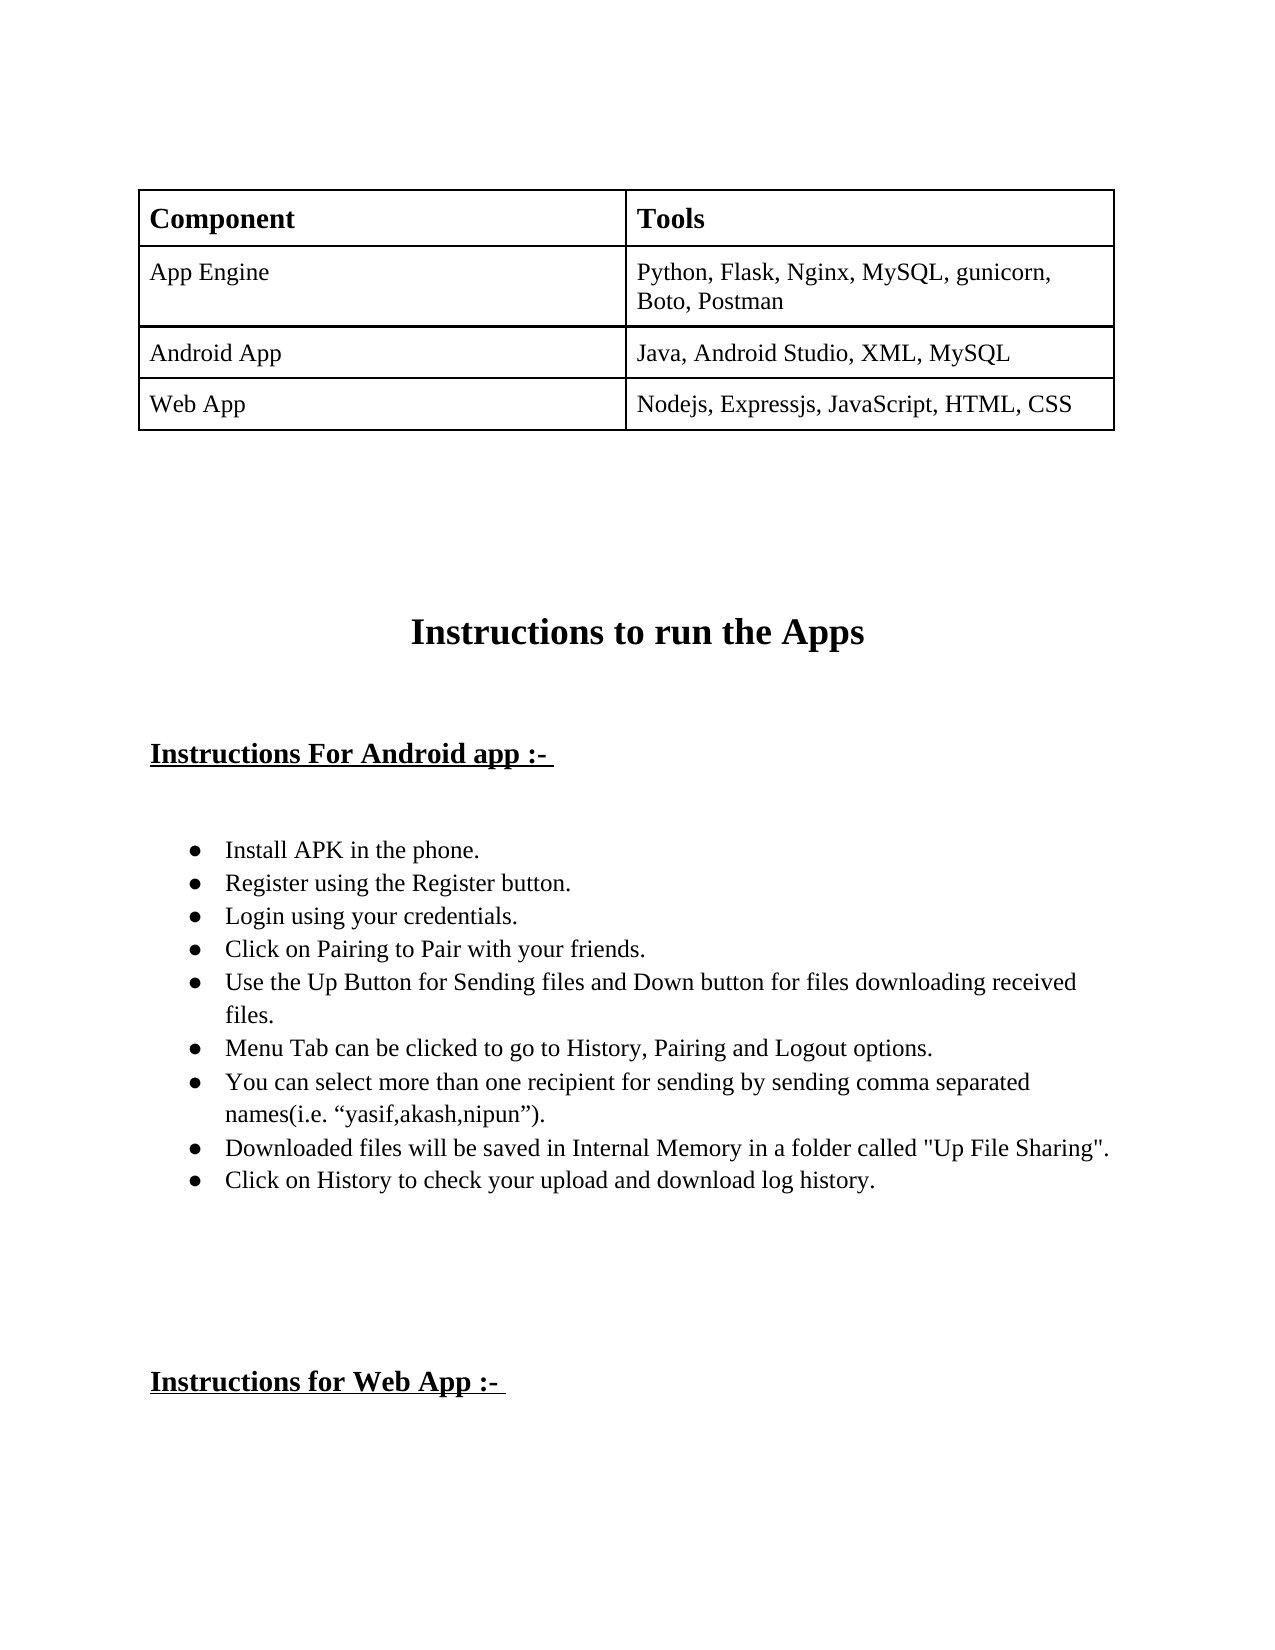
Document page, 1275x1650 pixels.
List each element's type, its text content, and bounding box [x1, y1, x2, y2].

table_header Tools [627, 191, 1113, 245]
table_cell Android App [140, 328, 625, 377]
text Instructions to run the Apps [150, 610, 1125, 653]
table_cell Web App [140, 379, 625, 429]
list Click on History to check your upload and download log history. [187, 1166, 1125, 1194]
list Downloaded files will be saved in Internal Memory in a folder called "Up File Sharing". [187, 1133, 1125, 1161]
list Login using your credentials. [187, 901, 1125, 930]
list Use the Up Button for Sending files and Down button for files downloading received files. [187, 967, 1125, 1029]
list Install APK in the phone. [187, 835, 1125, 864]
text Instructions for Web App :- [150, 1364, 1125, 1397]
text Instructions For Android app :- [150, 736, 1125, 770]
table_cell Java, Android Studio, XML, MySQL [627, 328, 1113, 377]
list You can select more than one recipient for sending by sending comma separated names(i.e. “yasif,akash,nipun”). [187, 1067, 1125, 1128]
table_header Component [140, 191, 625, 245]
list Menu Tab can be clicked to go to History, Pairing and Logout options. [187, 1033, 1125, 1062]
table_cell Nodejs, Expressjs, JavaScript, HTML, CSS [627, 379, 1113, 429]
list Click on Pairing to Pair with your friends. [187, 934, 1125, 963]
table_cell App Engine [140, 247, 625, 325]
list Register using the Register button. [187, 868, 1125, 897]
table_cell Python, Flask, Nginx, MySQL, gunicorn, Boto, Postman [627, 247, 1113, 325]
